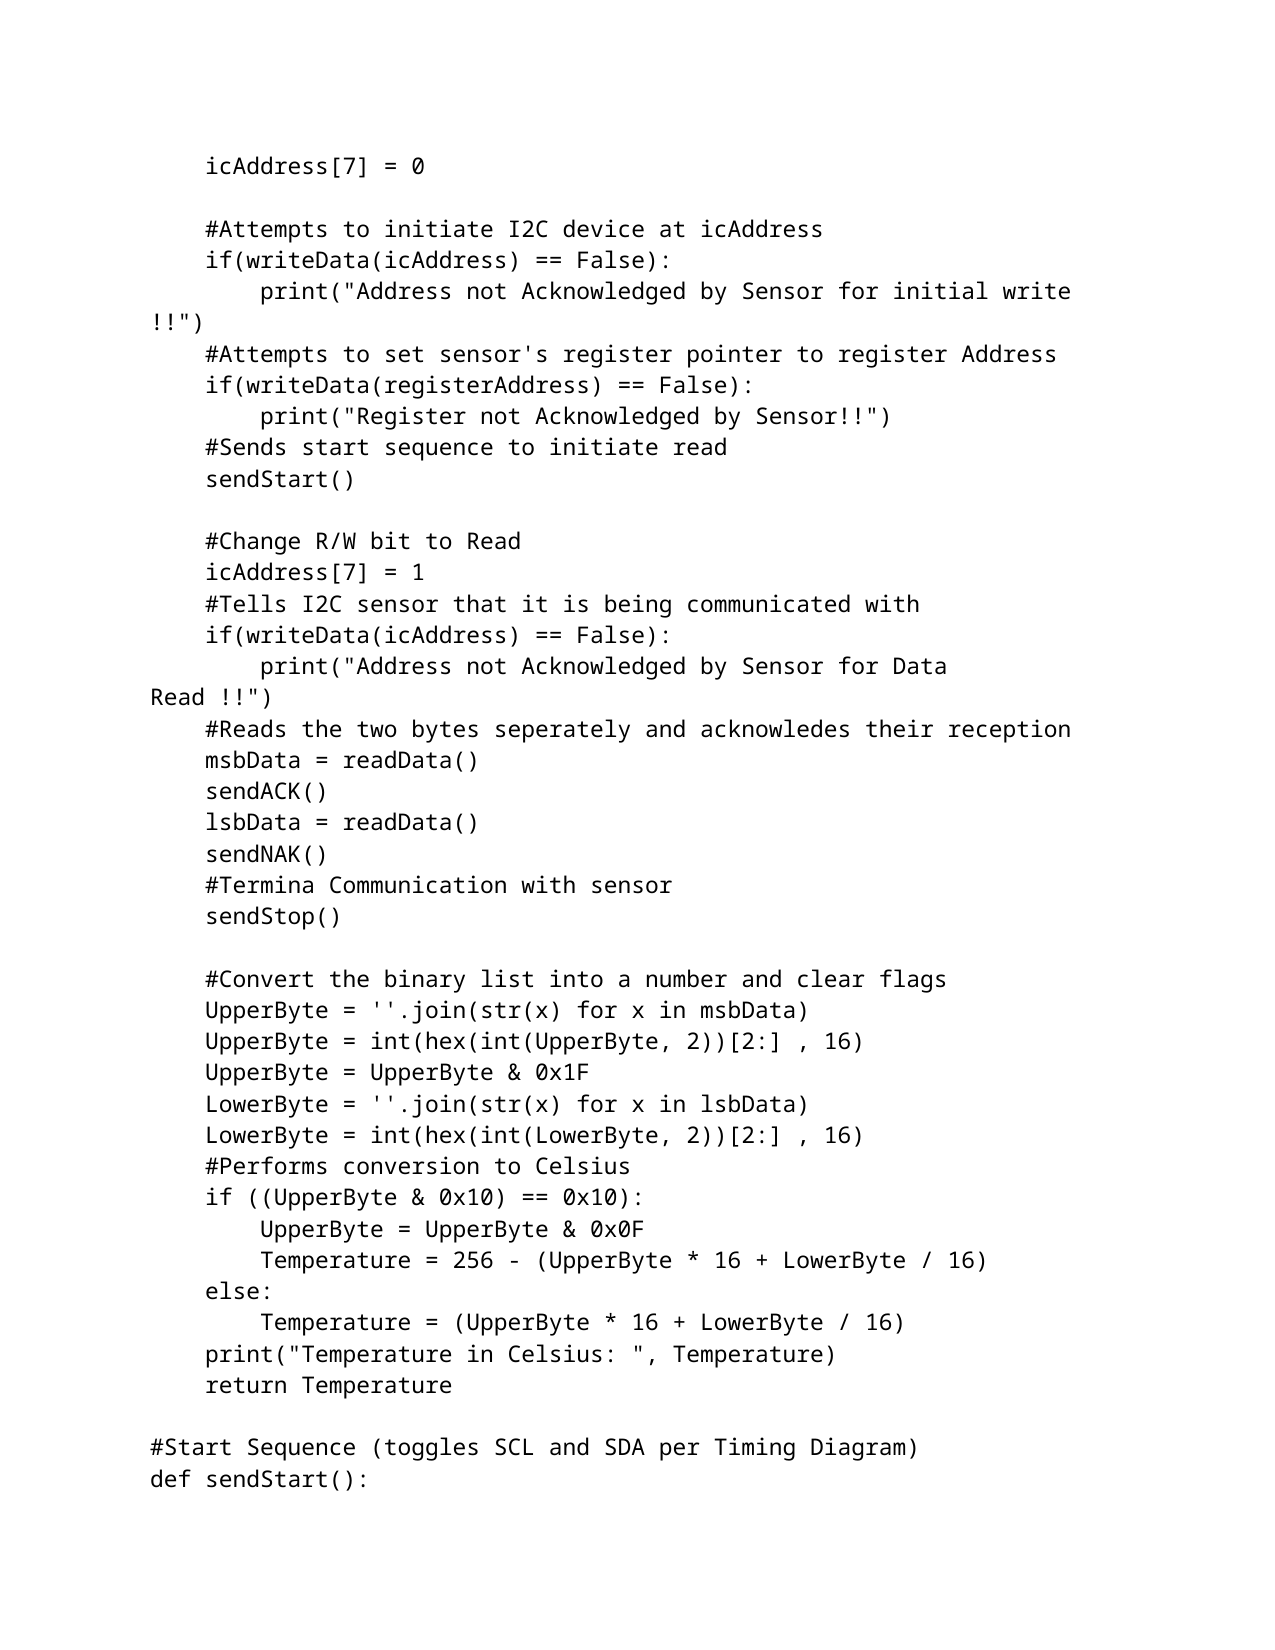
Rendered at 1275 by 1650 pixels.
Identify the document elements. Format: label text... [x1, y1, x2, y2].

text #Attempts to set sensor's register pointer to register Address [150, 337, 1075, 369]
text else: [150, 1275, 1075, 1306]
text if ((UpperByte & 0x10) == 0x10): [150, 1181, 1075, 1212]
text #Tells I2C sensor that it is being communicated with [150, 587, 1075, 619]
text #Termina Communication with sensor [150, 869, 1075, 900]
text if(writeData(icAddress) == False): [150, 244, 1075, 275]
text #Reads the two bytes seperately and acknowledes their reception [150, 712, 1075, 744]
text UpperByte = ''.join(str(x) for x in msbData) [150, 994, 1075, 1025]
text return Temperature [150, 1369, 1075, 1400]
text Temperature = (UpperByte * 16 + LowerByte / 16) [150, 1306, 1075, 1337]
text icAddress[7] = 0 [150, 150, 1075, 181]
text #Performs conversion to Celsius [150, 1150, 1075, 1181]
text UpperByte = UpperByte & 0x0F [150, 1212, 1075, 1244]
text sendStart() [150, 462, 1075, 494]
text UpperByte = UpperByte & 0x1F [150, 1056, 1075, 1087]
text sendNAK() [150, 837, 1075, 869]
text print("Address not Acknowledged by Sensor for initial write !!") [150, 275, 1075, 337]
text #Attempts to initiate I2C device at icAddress [150, 212, 1075, 244]
text #Change R/W bit to Read [150, 525, 1075, 556]
text if(writeData(registerAddress) == False): [150, 369, 1075, 400]
text #Sends start sequence to initiate read [150, 431, 1075, 462]
text def sendStart(): [150, 1462, 1075, 1494]
text sendStop() [150, 900, 1075, 931]
text #Convert the binary list into a number and clear flags [150, 962, 1075, 994]
text LowerByte = ''.join(str(x) for x in lsbData) [150, 1087, 1075, 1119]
text Temperature = 256 - (UpperByte * 16 + LowerByte / 16) [150, 1244, 1075, 1275]
text print("Address not Acknowledged by Sensor for Data Read !!") [150, 650, 1075, 712]
text print("Register not Acknowledged by Sensor!!") [150, 400, 1075, 431]
text #Start Sequence (toggles SCL and SDA per Timing Diagram) [150, 1431, 1075, 1462]
text icAddress[7] = 1 [150, 556, 1075, 587]
text UpperByte = int(hex(int(UpperByte, 2))[2:] , 16) [150, 1025, 1075, 1056]
text print("Temperature in Celsius: ", Temperature) [150, 1337, 1075, 1369]
text if(writeData(icAddress) == False): [150, 619, 1075, 650]
text LowerByte = int(hex(int(LowerByte, 2))[2:] , 16) [150, 1119, 1075, 1150]
text msbData = readData() [150, 744, 1075, 775]
text sendACK() [150, 775, 1075, 806]
text lsbData = readData() [150, 806, 1075, 837]
